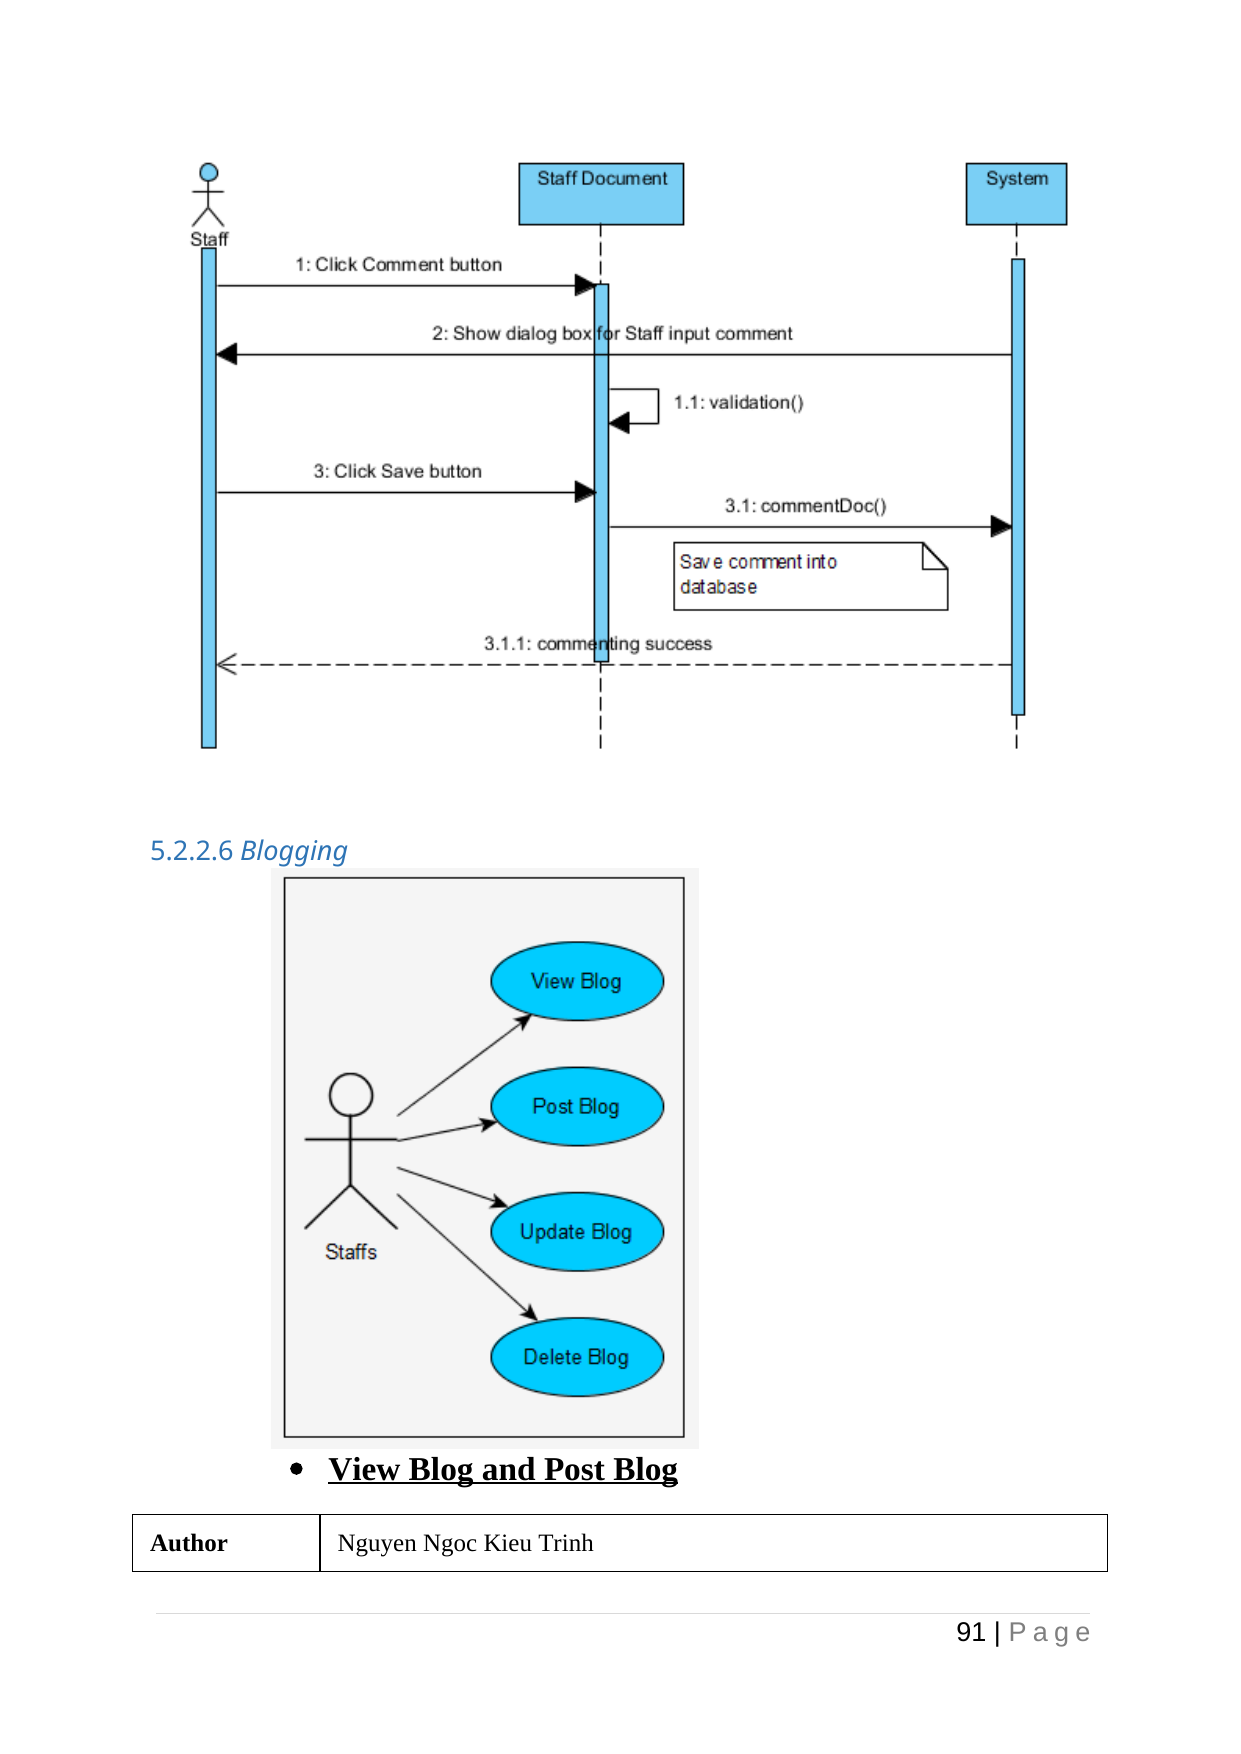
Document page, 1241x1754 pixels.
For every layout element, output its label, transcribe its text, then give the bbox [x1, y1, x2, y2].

table_header Author [133, 1515, 319, 1571]
subtitle Blogging [150, 831, 1090, 868]
list View Blog and Post Blog [291, 1449, 1090, 1488]
picture [156, 150, 1099, 763]
picture [270, 868, 699, 1449]
table_header Nguyen Ngoc Kieu Trinh [321, 1515, 1107, 1571]
